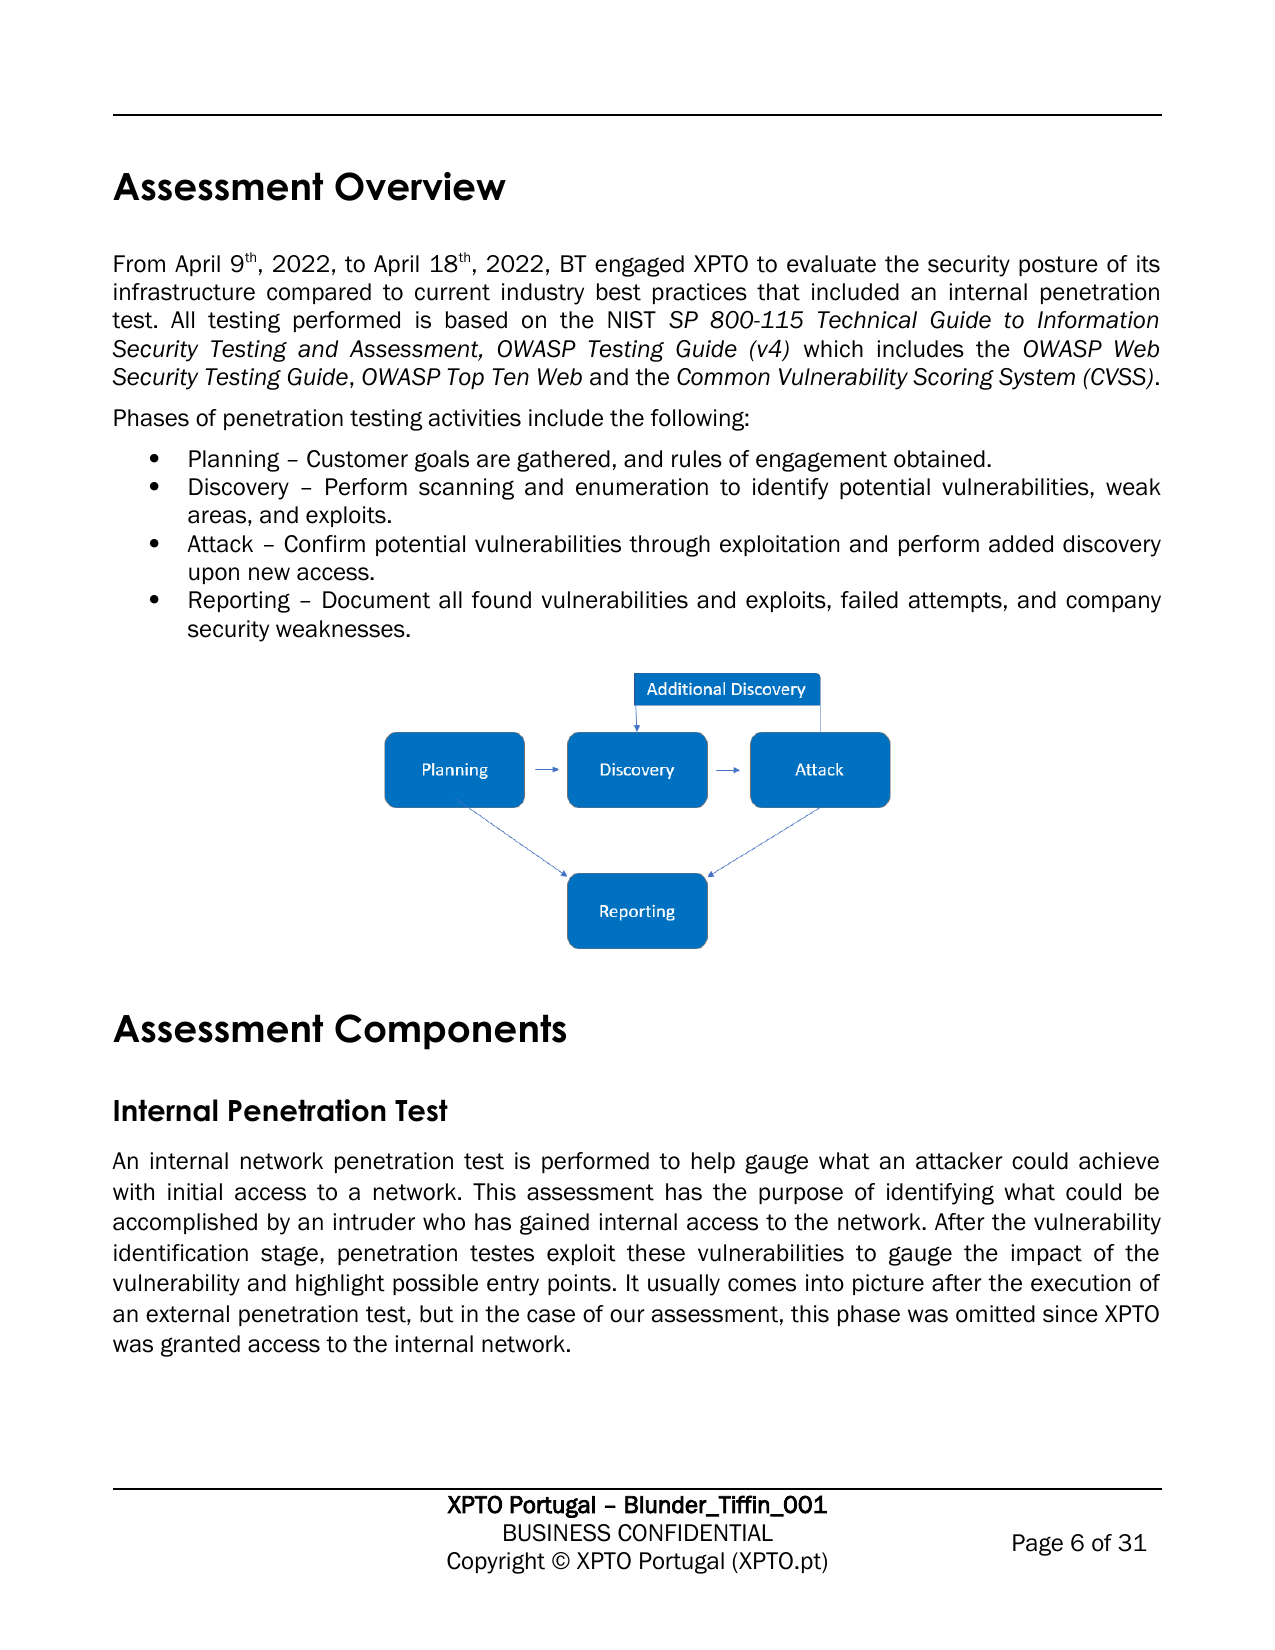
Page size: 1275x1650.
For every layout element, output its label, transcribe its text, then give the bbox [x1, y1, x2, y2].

list Reporting – Document all found vulnerabilities and exploits, failed attempts, and company security weaknesses. [150, 586, 1162, 643]
list Discovery – Perform scanning and enumeration to identify potential vulnerabilities, weak areas, and exploits. [150, 473, 1162, 529]
text From April 9th, 2022, to April 18th, 2022, BT engaged XPTO to evaluate the security posture of its infrastructure compared to current industry best practices that included an internal penetration test. All testing performed is based on the NIST SP 800-115 Technical Guide to Information Security Testing and Assessment, OWASP Testing Guide (v4) which includes the OWASP Web Security Testing Guide, OWASP Top Ten Web and the Common Vulnerability Scoring System (CVSS). [112, 249, 1162, 391]
text Phases of penetration testing activities include the following: [112, 403, 1162, 432]
list Attack – Confirm potential vulnerabilities through exploitation and perform added discovery upon new access. [150, 529, 1162, 586]
subtitle Assessment Components [112, 1005, 1162, 1051]
text Internal Penetration Test [112, 1092, 1162, 1127]
list Planning – Customer goals are gathered, and rules of engagement obtained. [150, 444, 1162, 473]
subtitle Assessment Overview [112, 162, 1162, 208]
picture [381, 671, 894, 952]
text An internal network penetration test is performed to help gauge what an attacker could achieve with initial access to a network. This assessment has the purpose of identifying what could be accomplished by an intruder who has gained internal access to the network. After the vulnerability identification stage, penetration testes exploit these vulnerabilities to gauge the impact of the vulnerability and highlight possible entry points. It usually comes into picture after the execution of an external penetration test, but in the case of our assessment, this phase was omitted since XPTO was granted access to the internal network. [112, 1147, 1162, 1358]
